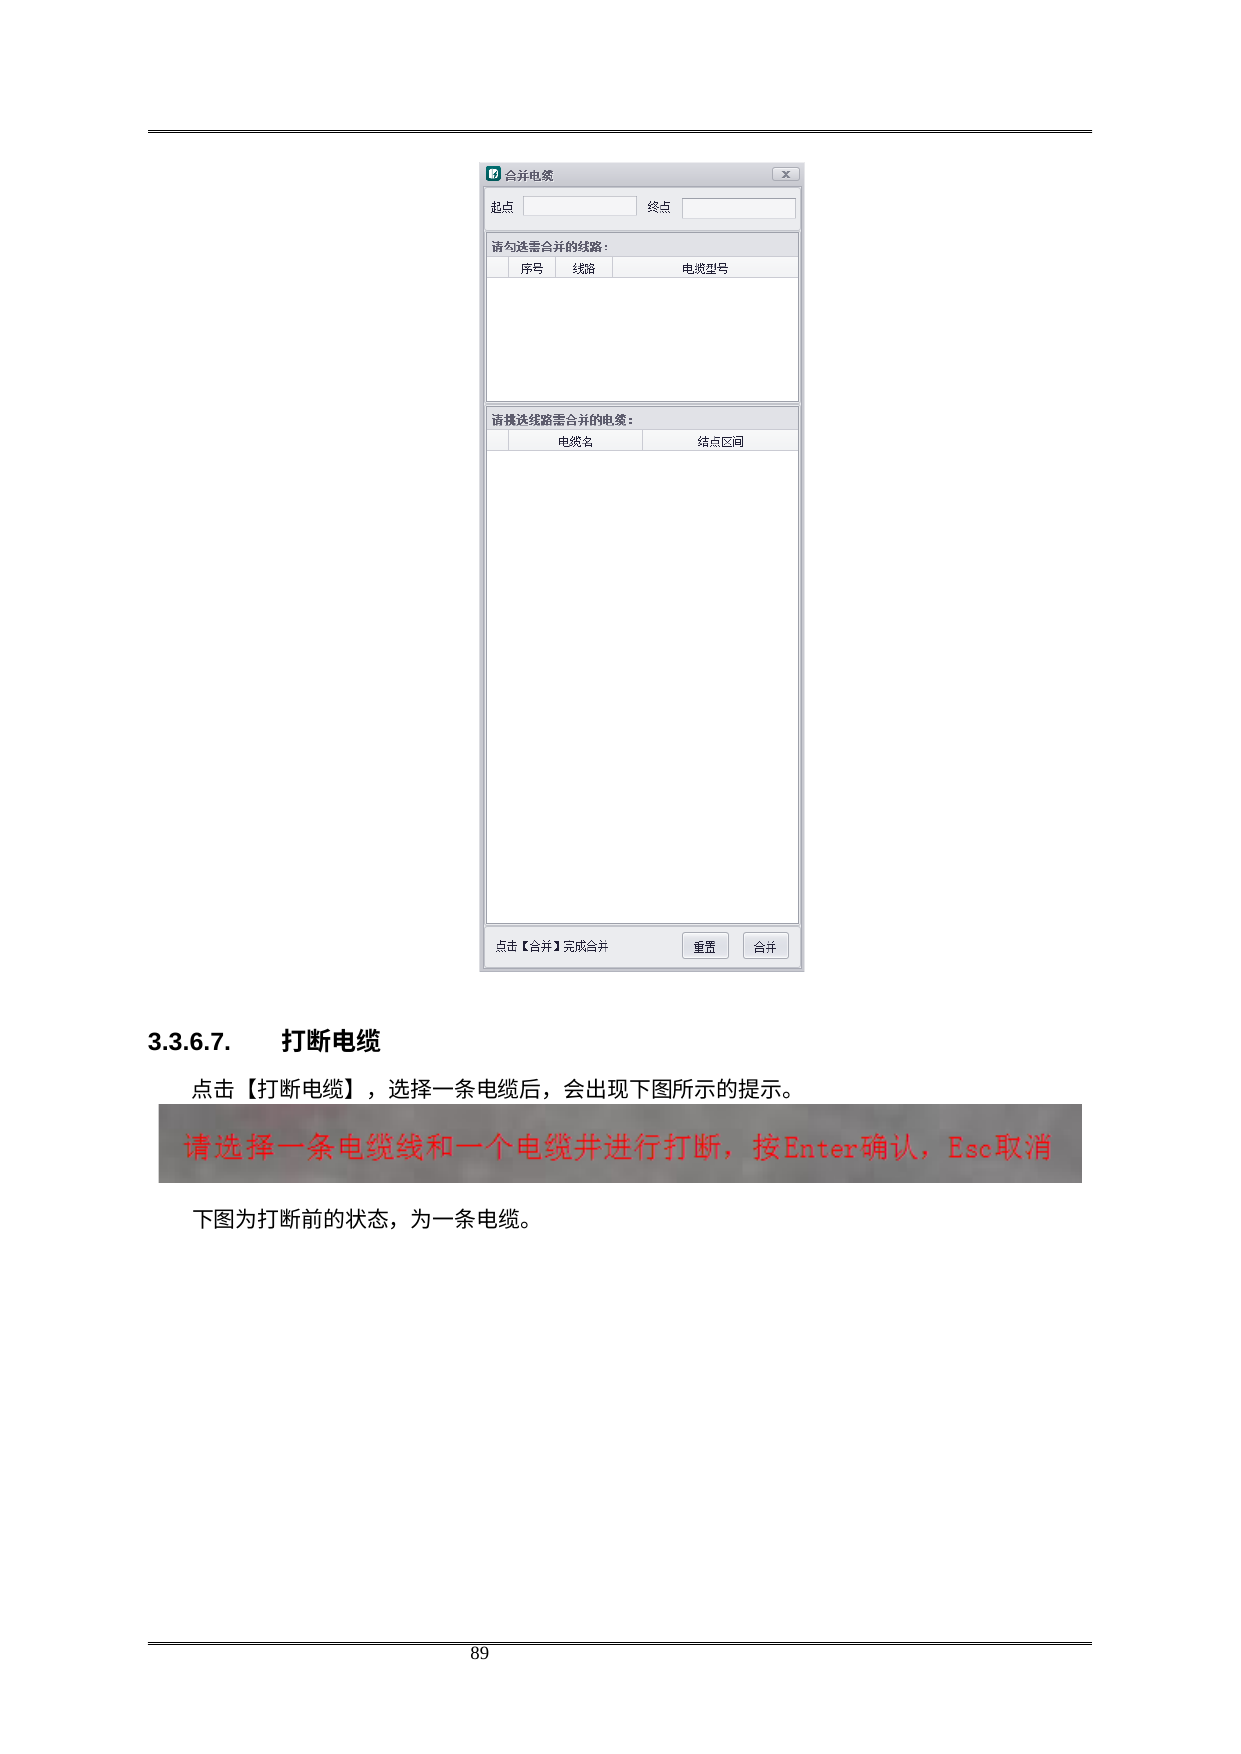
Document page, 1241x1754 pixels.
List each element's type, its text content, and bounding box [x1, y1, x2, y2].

text 下图为打断前的状态，为一条电缆。 [148, 1202, 1092, 1234]
picture [158, 1104, 1082, 1183]
picture [479, 162, 805, 972]
subtitle 打断电缆 [148, 1007, 1092, 1072]
text 点击【打断电缆】，选择一条电缆后，会出现下图所示的提示。 [148, 1072, 1092, 1104]
